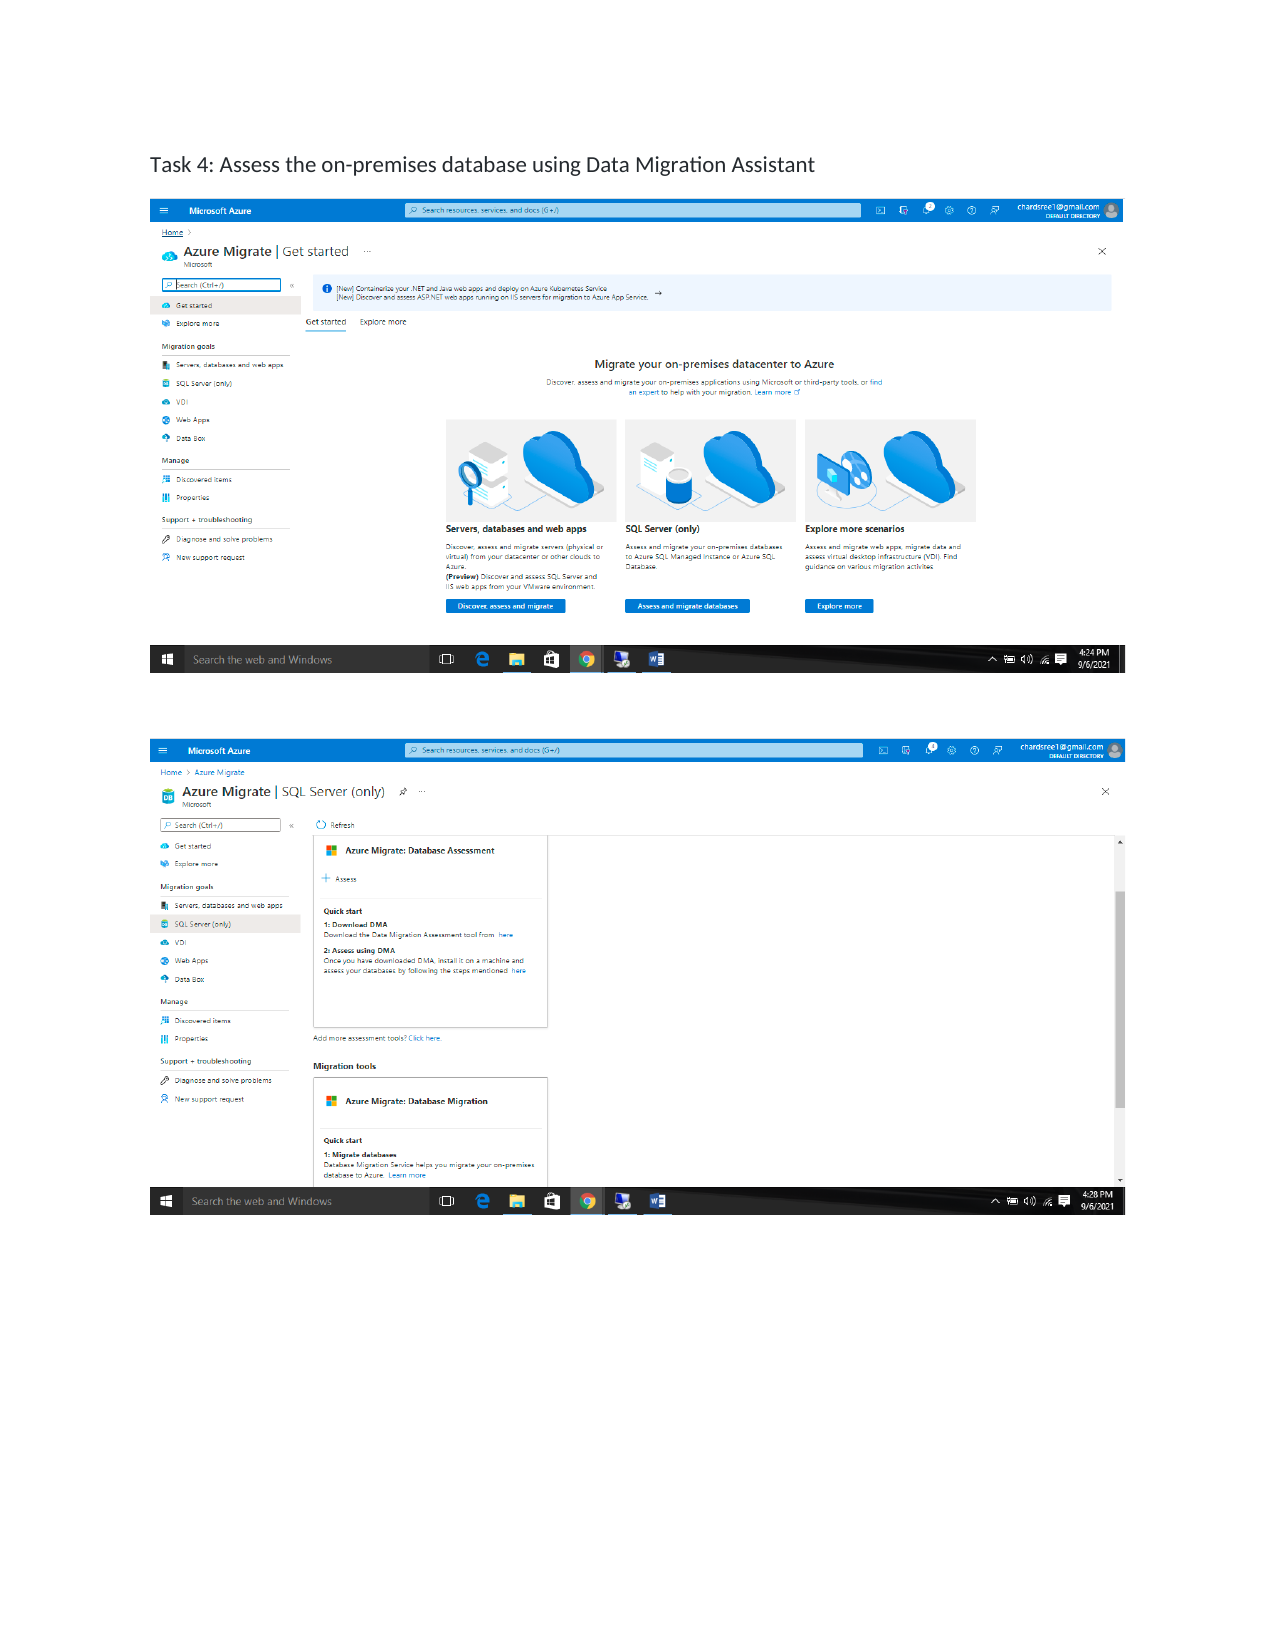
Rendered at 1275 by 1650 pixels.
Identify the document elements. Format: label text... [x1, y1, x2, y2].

subtitle Task 4: Assess the on-premises database using Data Migration Assistant [150, 150, 1125, 178]
picture [150, 195, 1125, 673]
picture [150, 738, 1125, 1215]
